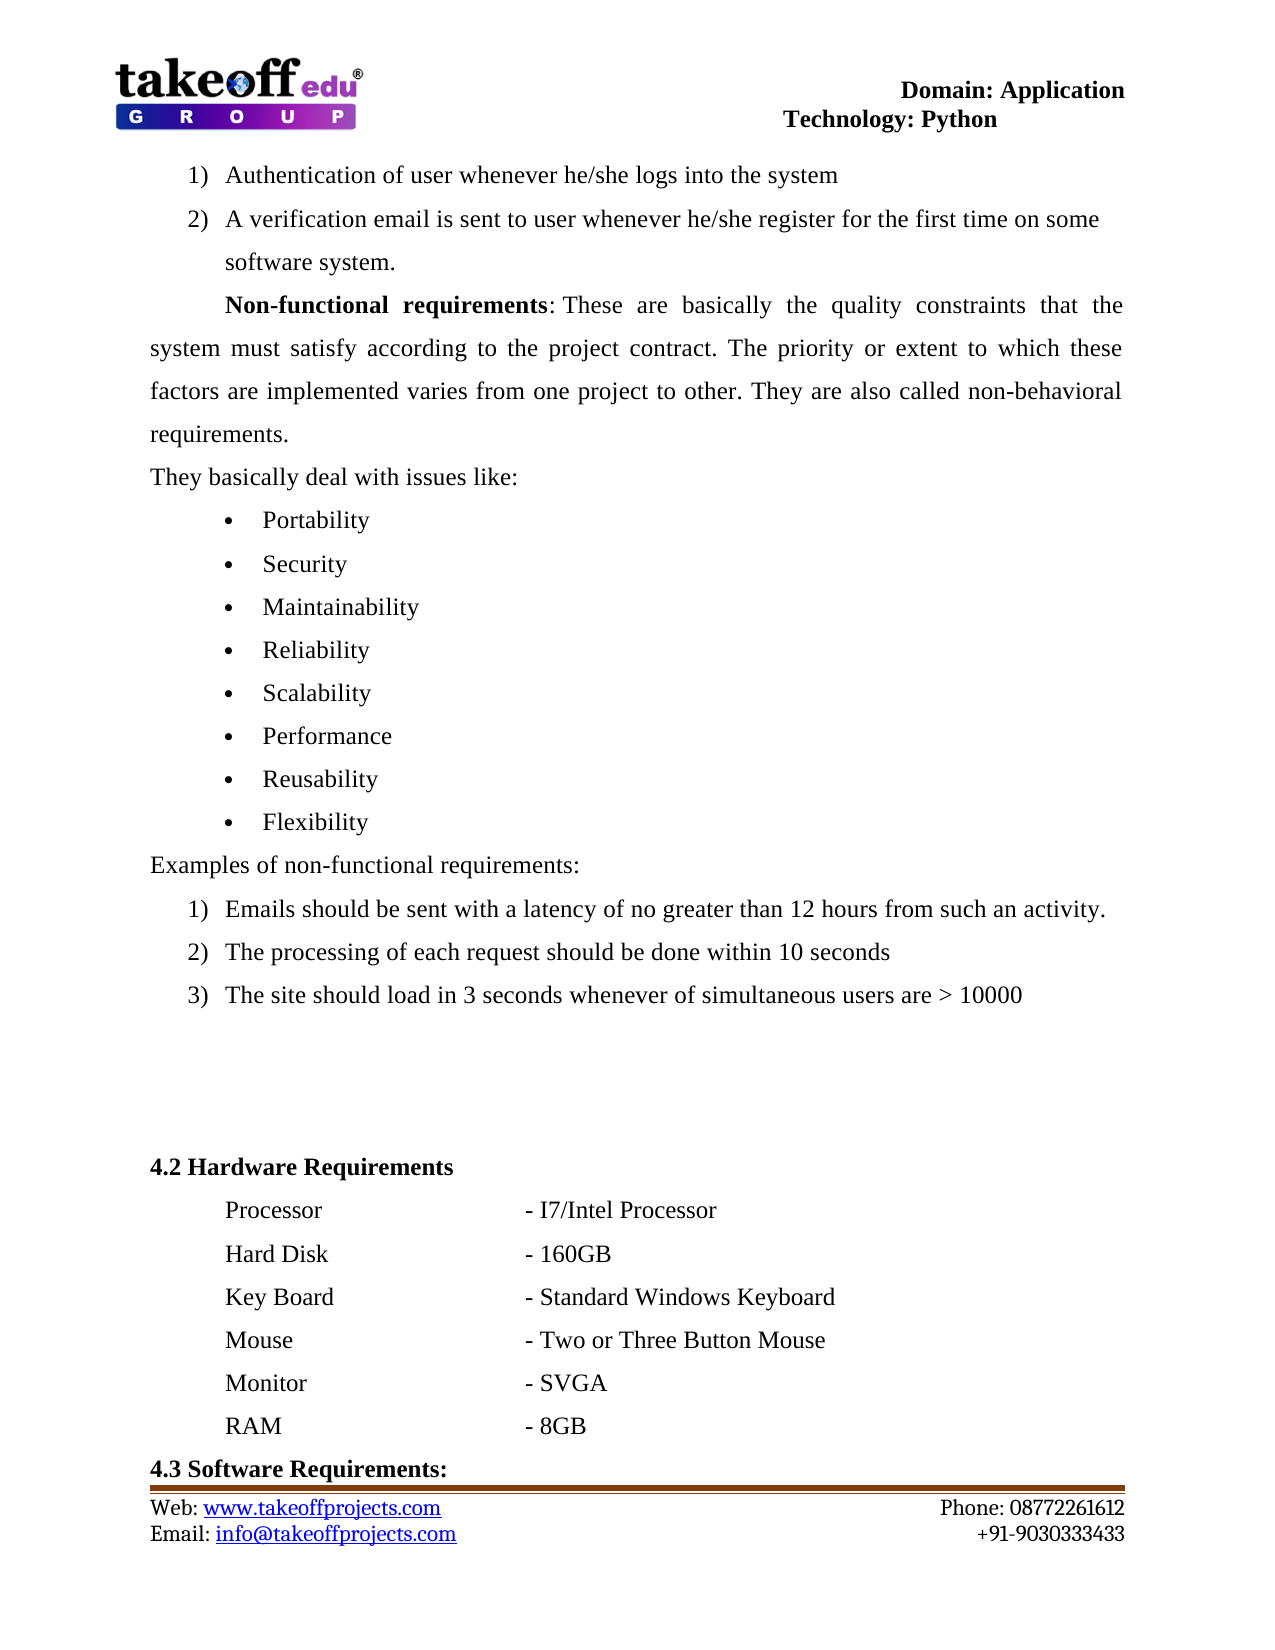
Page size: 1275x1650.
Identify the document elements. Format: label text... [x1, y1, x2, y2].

list Authentication of user whenever he/she logs into the system [187, 161, 1125, 189]
list Reusability [225, 764, 1125, 793]
list Portability [225, 506, 1125, 534]
text Examples of non-functional requirements: [150, 851, 1125, 879]
list Security [225, 549, 1125, 577]
text Key Board - Standard Windows Keyboard [150, 1282, 1125, 1311]
list The site should load in 3 seconds whenever of simultaneous users are > 10000 [187, 980, 1125, 1009]
list Performance [225, 721, 1125, 750]
text RAM - 8GB [150, 1411, 1125, 1440]
text Non-functional requirements: These are basically the quality constraints that the system must satisfy according to the project contract. The priority or extent to which these factors are implemented varies from one project to other. They are also called non-behavioral requirements. They basically deal with issues like: [150, 290, 1125, 491]
list Maintainability [225, 592, 1125, 621]
list Hardware Requirements [150, 1152, 1125, 1181]
list Scalability [225, 678, 1125, 707]
list Flexibility [225, 807, 1125, 836]
list The processing of each request should be done within 10 seconds [187, 937, 1125, 966]
list Software Requirements: [150, 1454, 1125, 1483]
list A verification email is sent to user whenever he/she register for the first time on some software system. [187, 204, 1125, 276]
text Hard Disk - 160GB [150, 1239, 1125, 1267]
text Monitor - SVGA [150, 1368, 1125, 1397]
picture [112, 53, 366, 140]
list Emails should be sent with a latency of no greater than 12 hours from such an activity. [187, 894, 1125, 922]
text Mouse - Two or Three Button Mouse [150, 1325, 1125, 1354]
subtitle Processor - I7/Intel Processor [150, 1196, 1125, 1224]
list Reliability [225, 635, 1125, 664]
